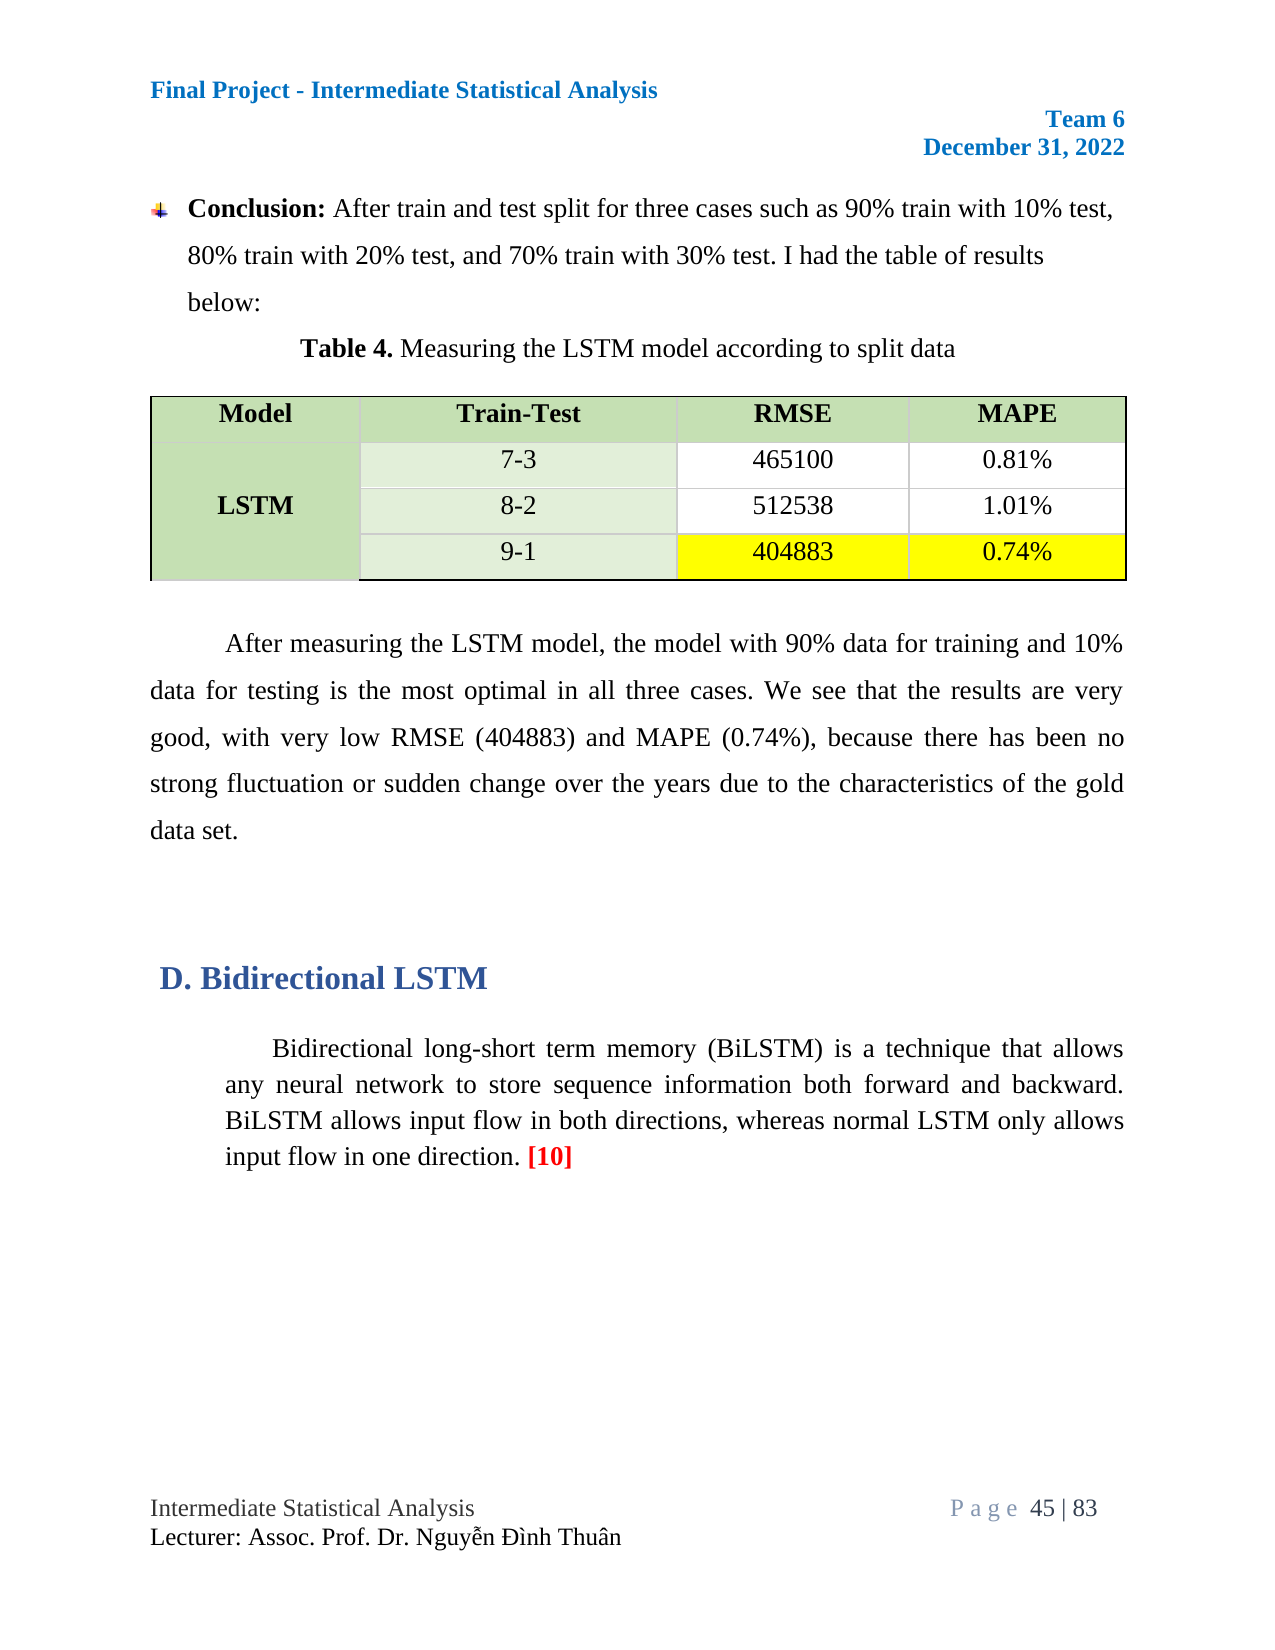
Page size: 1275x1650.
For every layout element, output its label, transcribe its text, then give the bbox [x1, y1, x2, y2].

list Table 4. Measuring the LSTM model according to split data [262, 332, 1125, 363]
table_header Train-Test [361, 397, 676, 442]
picture [151, 201, 168, 218]
table_cell 0.74% [910, 535, 1125, 579]
table_cell 0.81% [910, 443, 1125, 487]
subtitle Bidirectional LSTM [159, 958, 1125, 996]
text After measuring the LSTM model, the model with 90% data for training and 10% data for testing is the most optimal in all three cases. We see that the results are very good, with very low RMSE (404883) and MAPE (0.74%), because there has been no strong fluctuation or sudden change over the years due to the characteristics of the gold data set. [150, 627, 1125, 845]
table_cell 7-3 [361, 443, 676, 487]
table_header RMSE [678, 397, 908, 442]
table_cell 1.01% [910, 489, 1125, 533]
table_cell 465100 [678, 443, 908, 487]
list Conclusion: After train and test split for three cases such as 90% train with 10% test, 80% train with 20% test, and 70% train with 30% test. I had the table of results below: [150, 192, 1125, 317]
text Bidirectional long-short term memory (BiLSTM) is a technique that allows any neural network to store sequence information both forward and backward. BiLSTM allows input flow in both directions, whereas normal LSTM only allows input flow in one direction. [10] [225, 1032, 1125, 1171]
table_cell 404883 [678, 535, 908, 579]
table_header MAPE [910, 397, 1125, 442]
table_cell 9-1 [361, 535, 676, 579]
table_header Model [152, 397, 359, 442]
table_cell 512538 [678, 489, 908, 533]
table_cell 8-2 [361, 489, 676, 533]
table_cell LSTM [152, 443, 359, 579]
